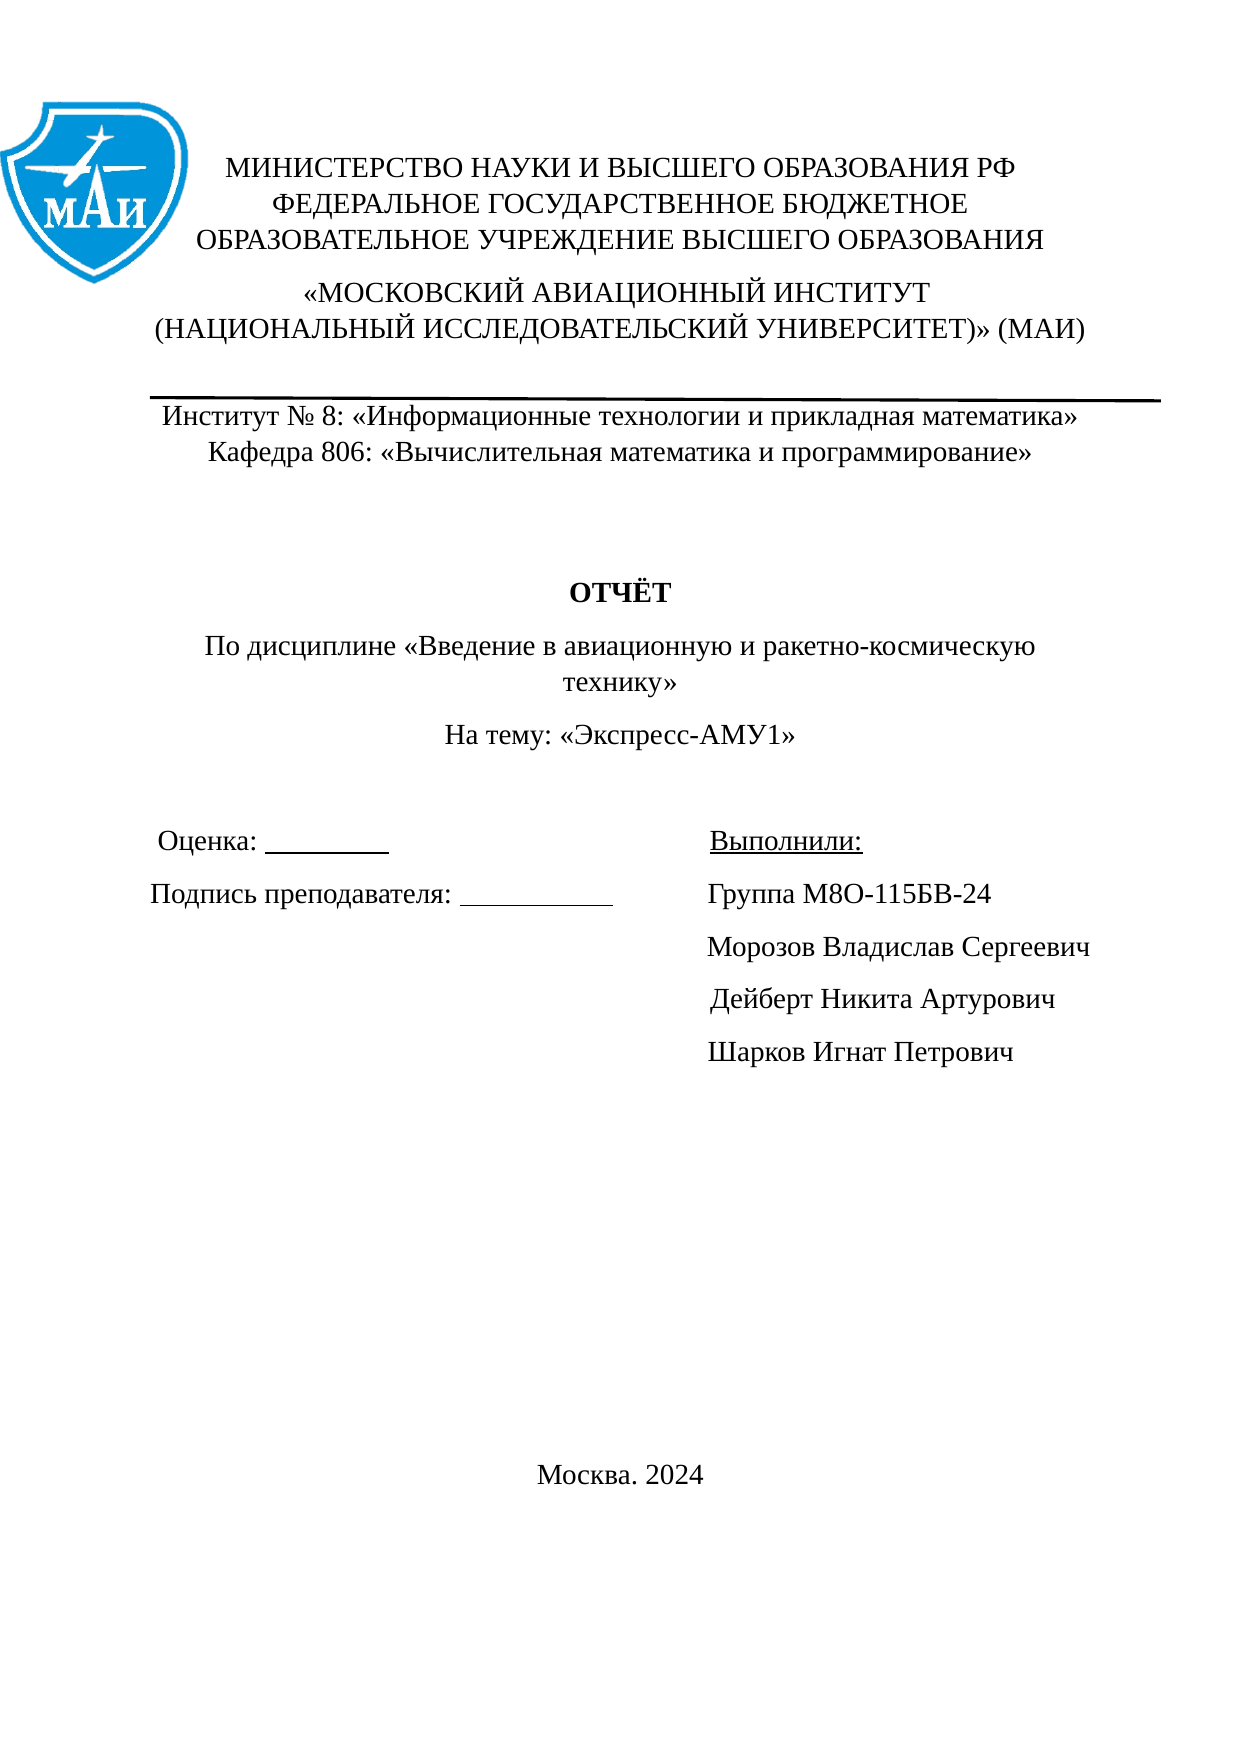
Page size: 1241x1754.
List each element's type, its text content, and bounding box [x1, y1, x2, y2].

text МИНИСТЕРСТВО НАУКИ И ВЫСШЕГО ОБРАЗОВАНИЯ РФ ФЕДЕРАЛЬНОЕ ГОСУДАРСТВЕННОЕ БЮДЖЕТНОЕ ОБРАЗОВАТЕЛЬНОЕ УЧРЕЖДЕНИЕ ВЫСШЕГО ОБРАЗОВАНИЯ [228, 150, 1090, 256]
text Дейберт Никита Артурович [150, 981, 1090, 1015]
text ОТЧЁТ [150, 539, 1090, 609]
text Морозов Владислав Сергеевич [150, 929, 1090, 962]
text По дисциплине «Введение в авиационную и ракетно-космическую технику» [150, 628, 1090, 698]
text «МОСКОВСКИЙ АВИАЦИОННЫЙ ИНСТИТУТ (НАЦИОНАЛЬНЫЙ ИССЛЕДОВАТЕЛЬСКИЙ УНИВЕРСИТЕТ)» (МАИ) [150, 275, 1090, 378]
text Институт № 8: «Информационные технологии и прикладная математика» Кафедра 806: «Вычислительная математика и программирование» [150, 400, 1090, 467]
text Подпись преподавателя: Группа М8О-115БВ-24 [150, 876, 1090, 909]
picture [8, 109, 181, 276]
text Москва. 2024 [150, 1457, 1090, 1490]
text Шарков Игнат Петрович [150, 1034, 1090, 1068]
text Оценка: Выполнили: [150, 823, 1090, 857]
text На тему: «Экспресс-АМУ1» [150, 717, 1090, 751]
picture [0, 58, 228, 327]
